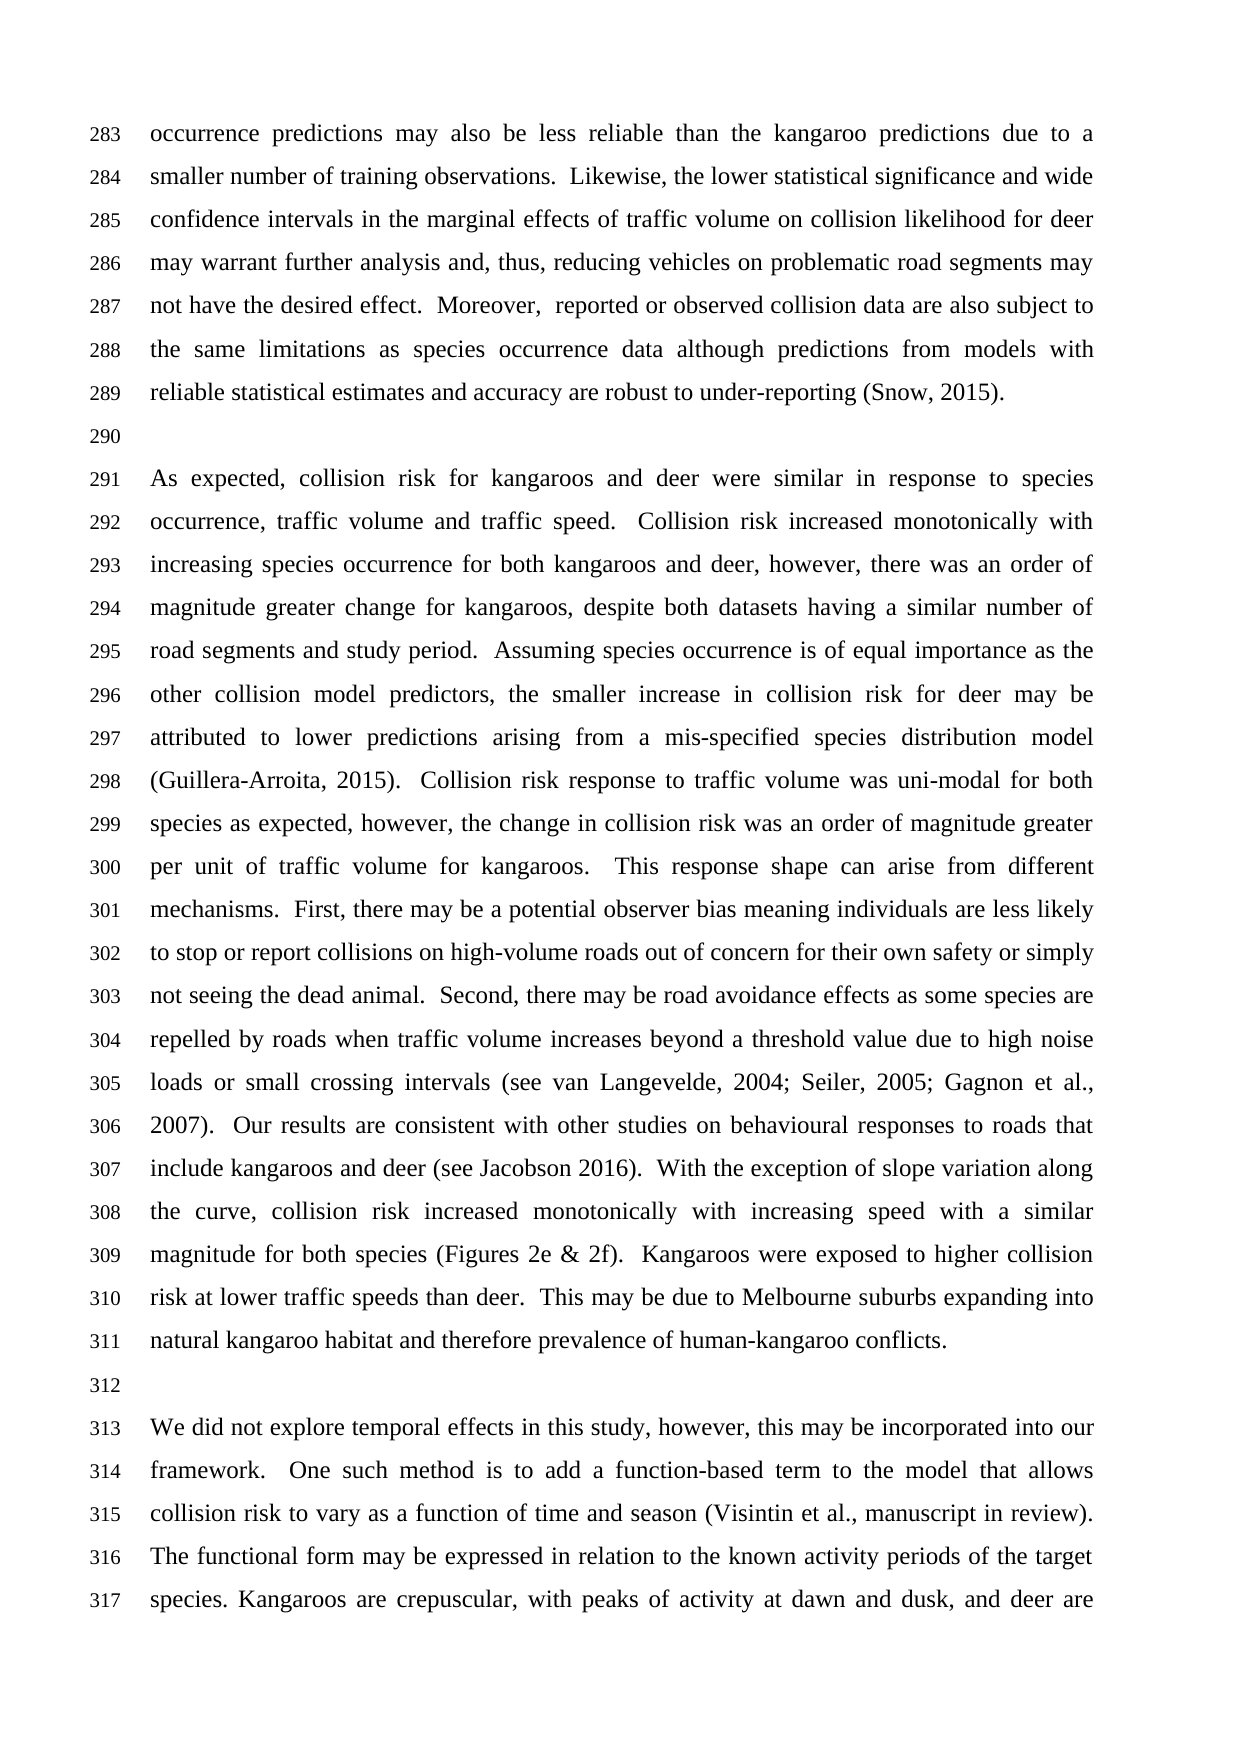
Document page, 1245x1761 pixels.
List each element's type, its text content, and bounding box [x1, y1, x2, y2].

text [150, 1412, 1095, 1613]
text As expected, collision risk for kangaroos and deer were similar in response to species occurrence, traffic volume and traffic speed. Collision risk increased monotonically with increasing species occurrence for both kangaroos and deer, however, there was an order of magnitude greater change for kangaroos, despite both datasets having a similar number of road segments and study period. Assuming species occurrence is of equal importance as the other collision model predictors, the smaller increase in collision risk for deer may be attributed to lower predictions arising from a mis-specified species distribution model (Guillera-Arroita, 2015). Collision risk response to traffic volume was uni-modal for both species as expected, however, the change in collision risk was an order of magnitude greater per unit of traffic volume for kangaroos. This response shape can arise from different mechanisms. First, there may be a potential observer bias meaning individuals are less likely to stop or report collisions on high-volume roads out of concern for their own safety or simply not seeing the dead animal. Second, there may be road avoidance effects as some species are repelled by roads when traffic volume increases beyond a threshold value due to high noise loads or small crossing intervals (see van Langevelde, 2004; Seiler, 2005; Gagnon et al., 2007). Our results are consistent with other studies on behavioural responses to roads that include kangaroos and deer (see Jacobson 2016). With the exception of slope variation along the curve, collision risk increased monotonically with increasing speed with a similar magnitude for both species (Figures 2e & 2f). Kangaroos were exposed to higher collision risk at lower traffic speeds than deer. This may be due to Melbourne suburbs expanding into natural kangaroo habitat and therefore prevalence of human-kangaroo conflicts. [150, 463, 1095, 1354]
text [150, 118, 1095, 406]
